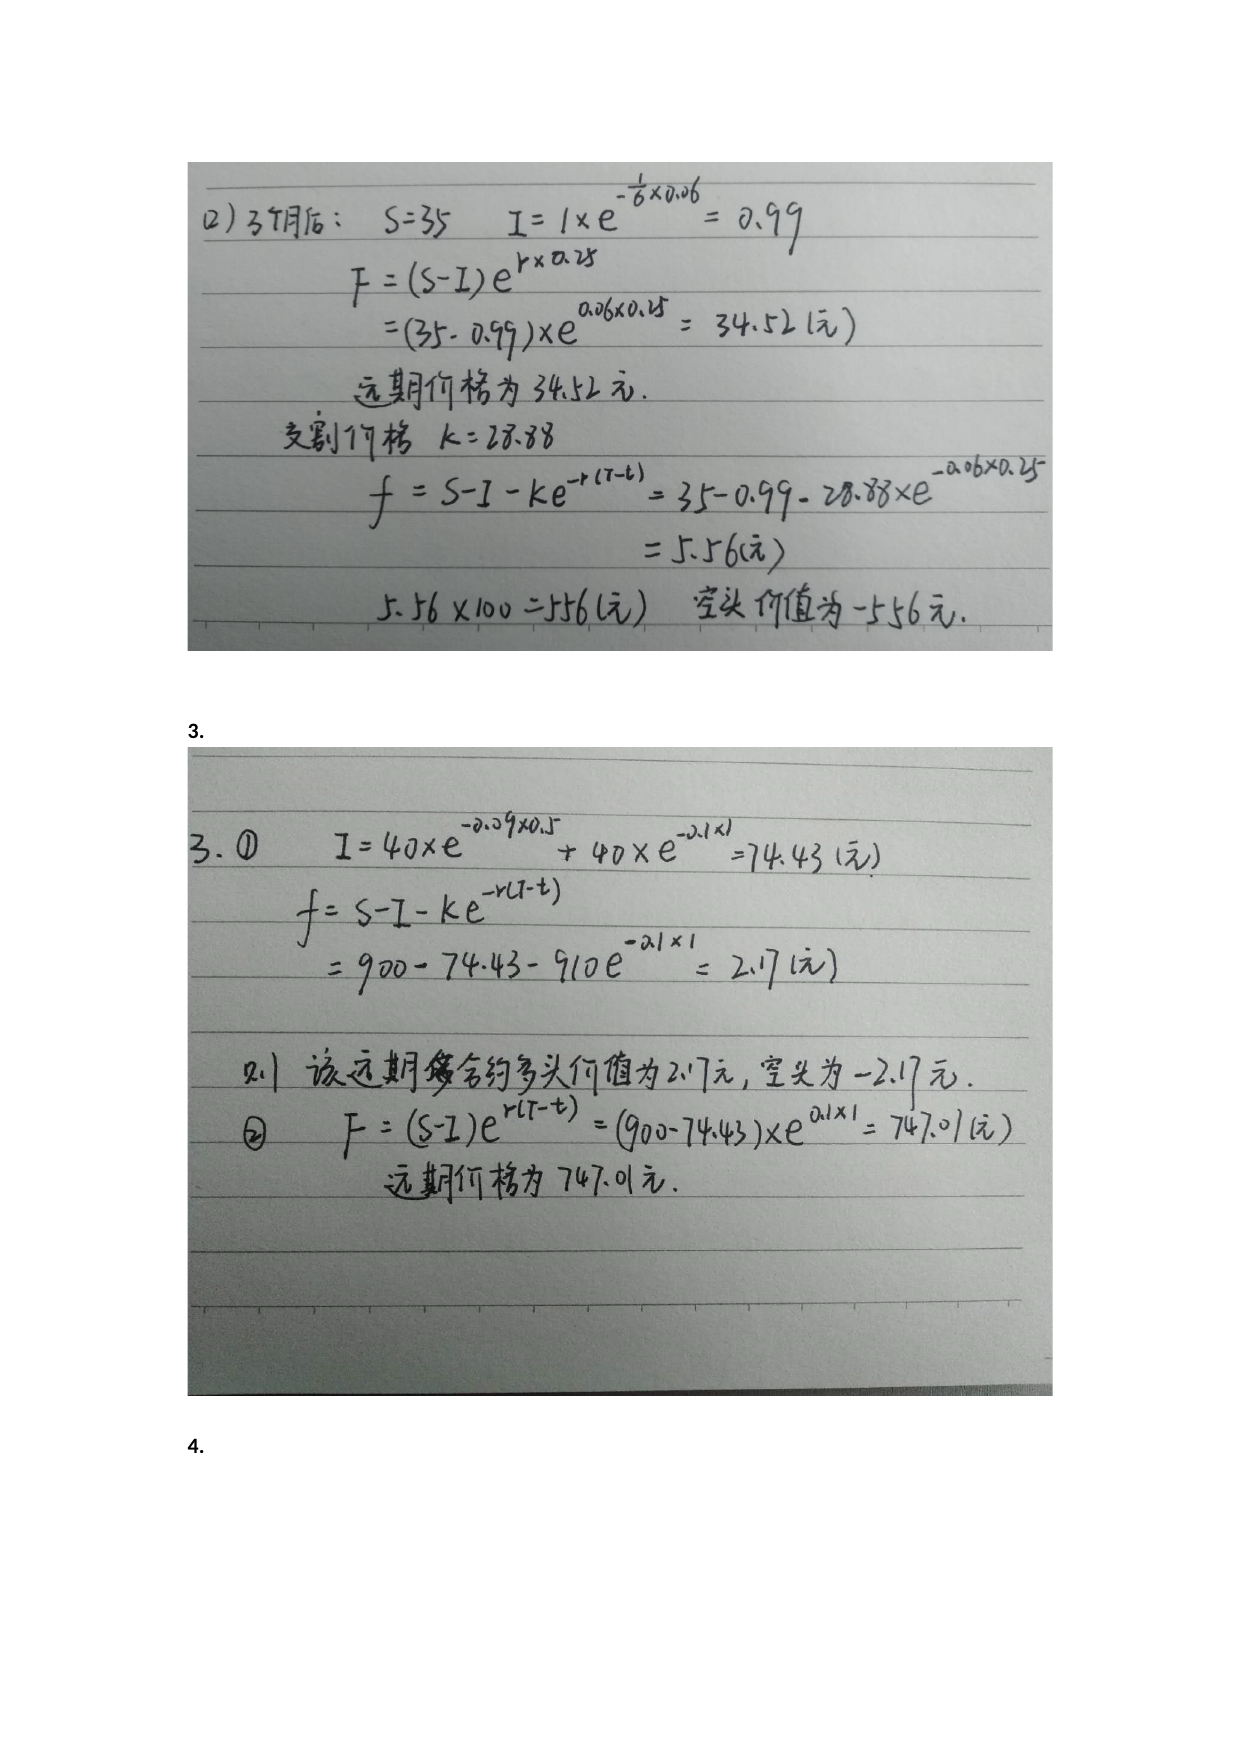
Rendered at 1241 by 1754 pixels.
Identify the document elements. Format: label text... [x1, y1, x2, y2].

text 3. [187, 714, 1053, 747]
picture [187, 162, 1053, 651]
picture [187, 747, 1053, 1396]
text 4. [187, 1429, 1053, 1462]
